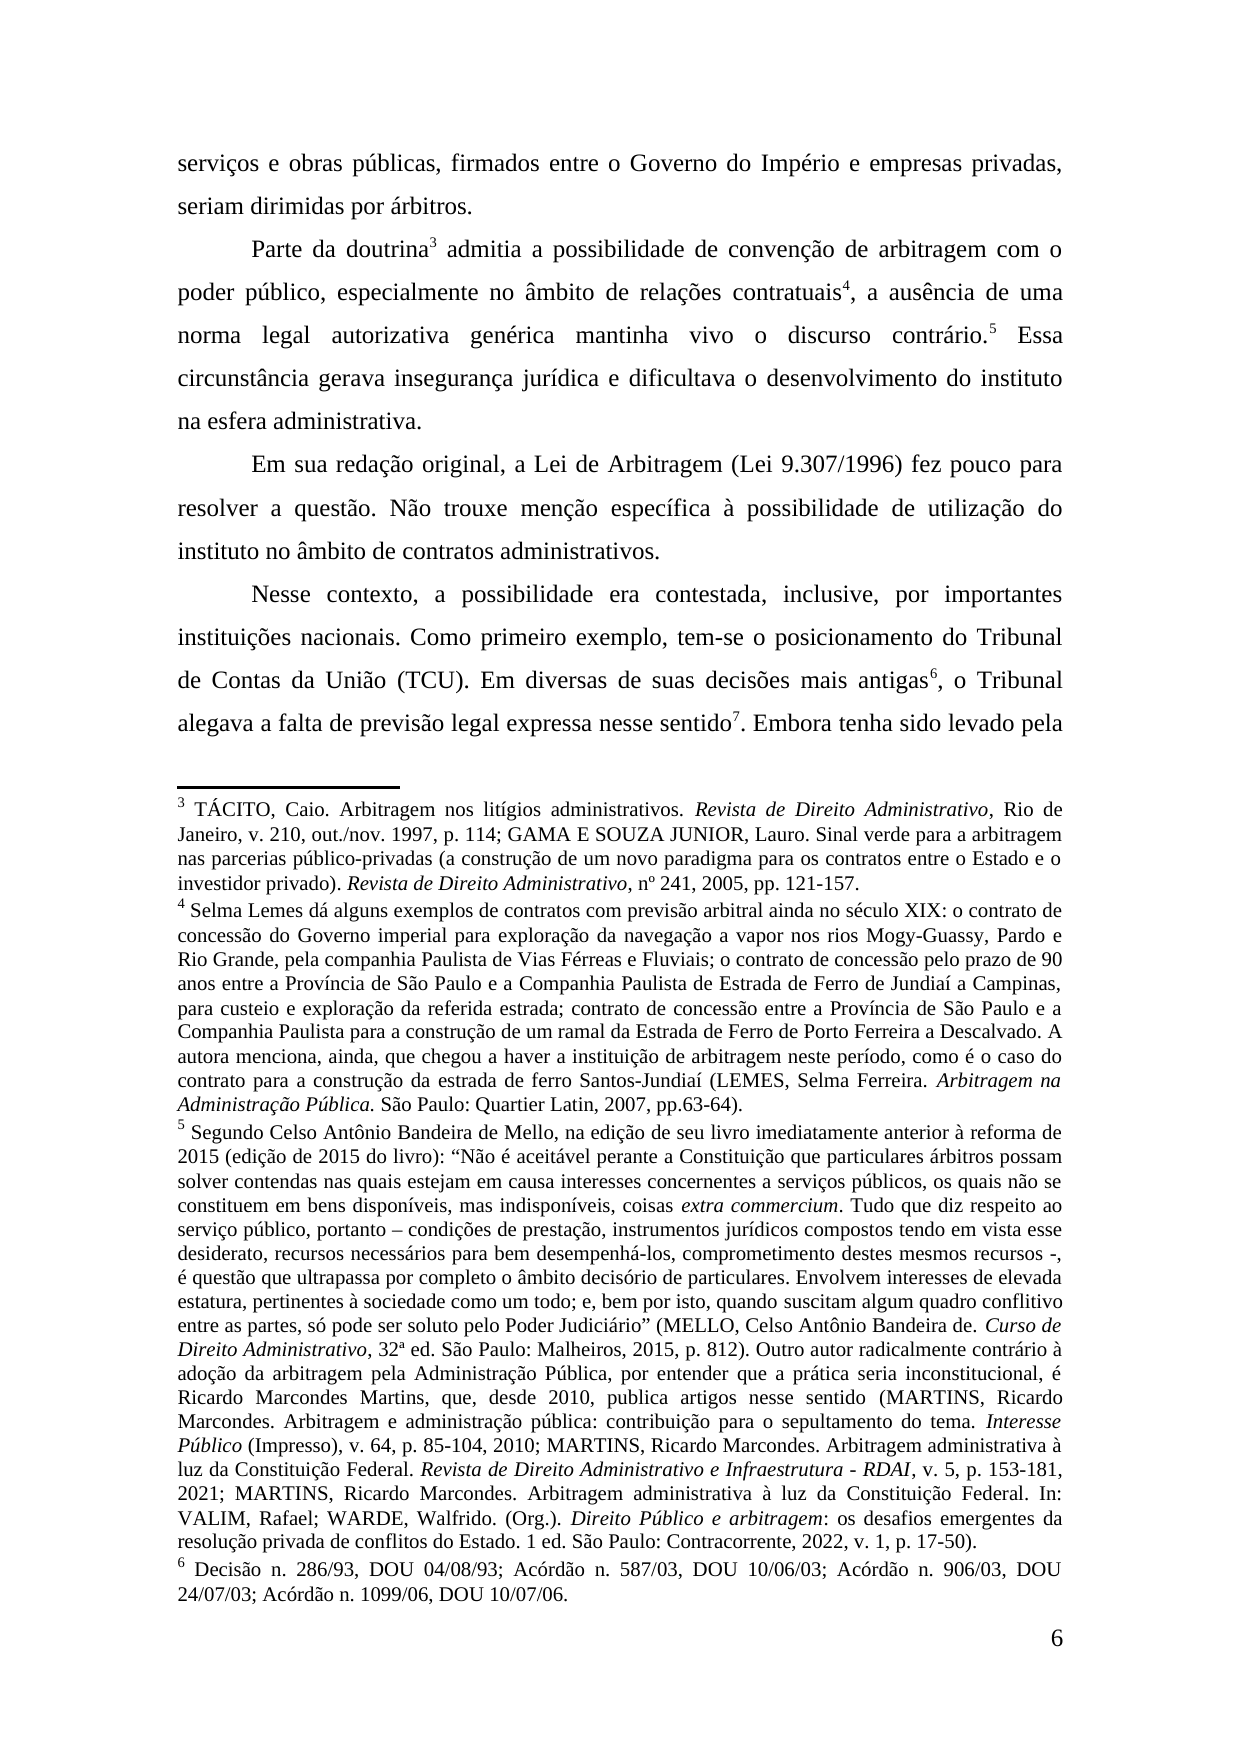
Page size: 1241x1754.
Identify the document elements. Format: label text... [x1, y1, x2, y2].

text Nesse contexto, a possibilidade era contestada, inclusive, por importantes instituições nacionais. Como primeiro exemplo, tem-se o posicionamento do Tribunal de Contas da União (TCU). Em diversas de suas decisões mais antigas, o Tribunal alegava a falta de previsão legal expressa nesse sentido. Embora tenha sido levado pela jurisprudência do Superior Tribunal de Justiça (STJ) a admitir ao menos que sociedades de economia mista e empresas públicas prestadoras de atividade econômica pudessem celebrar convenções de arbitragem, prevalecia no Tribunal de Contas da União o princípio da legalidade estrita. Tal circunstância permitia que o Plenário do Tribunal rejeitasse as previsões de arbitragem em contratos administrativos sob a alegação de inexistência de expressa autorização legal para tanto, sem a qual supostamente não poderia o administrador público, por simples juízo de oportunidade e conveniência, adotar a inovação. [177, 579, 1063, 737]
text Parte da doutrina admitia a possibilidade de convenção de arbitragem com o poder público, especialmente no âmbito de relações contratuais, a ausência de uma norma legal autorizativa genérica mantinha vivo o discurso contrário. Essa circunstância gerava insegurança jurídica e dificultava o desenvolvimento do instituto na esfera administrativa. [177, 234, 1063, 435]
text Em sua redação original, a Lei de Arbitragem (Lei 9.307/1996) fez pouco para resolver a questão. Não trouxe menção específica à possibilidade de utilização do instituto no âmbito de contratos administrativos. [177, 449, 1063, 564]
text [177, 148, 1063, 219]
